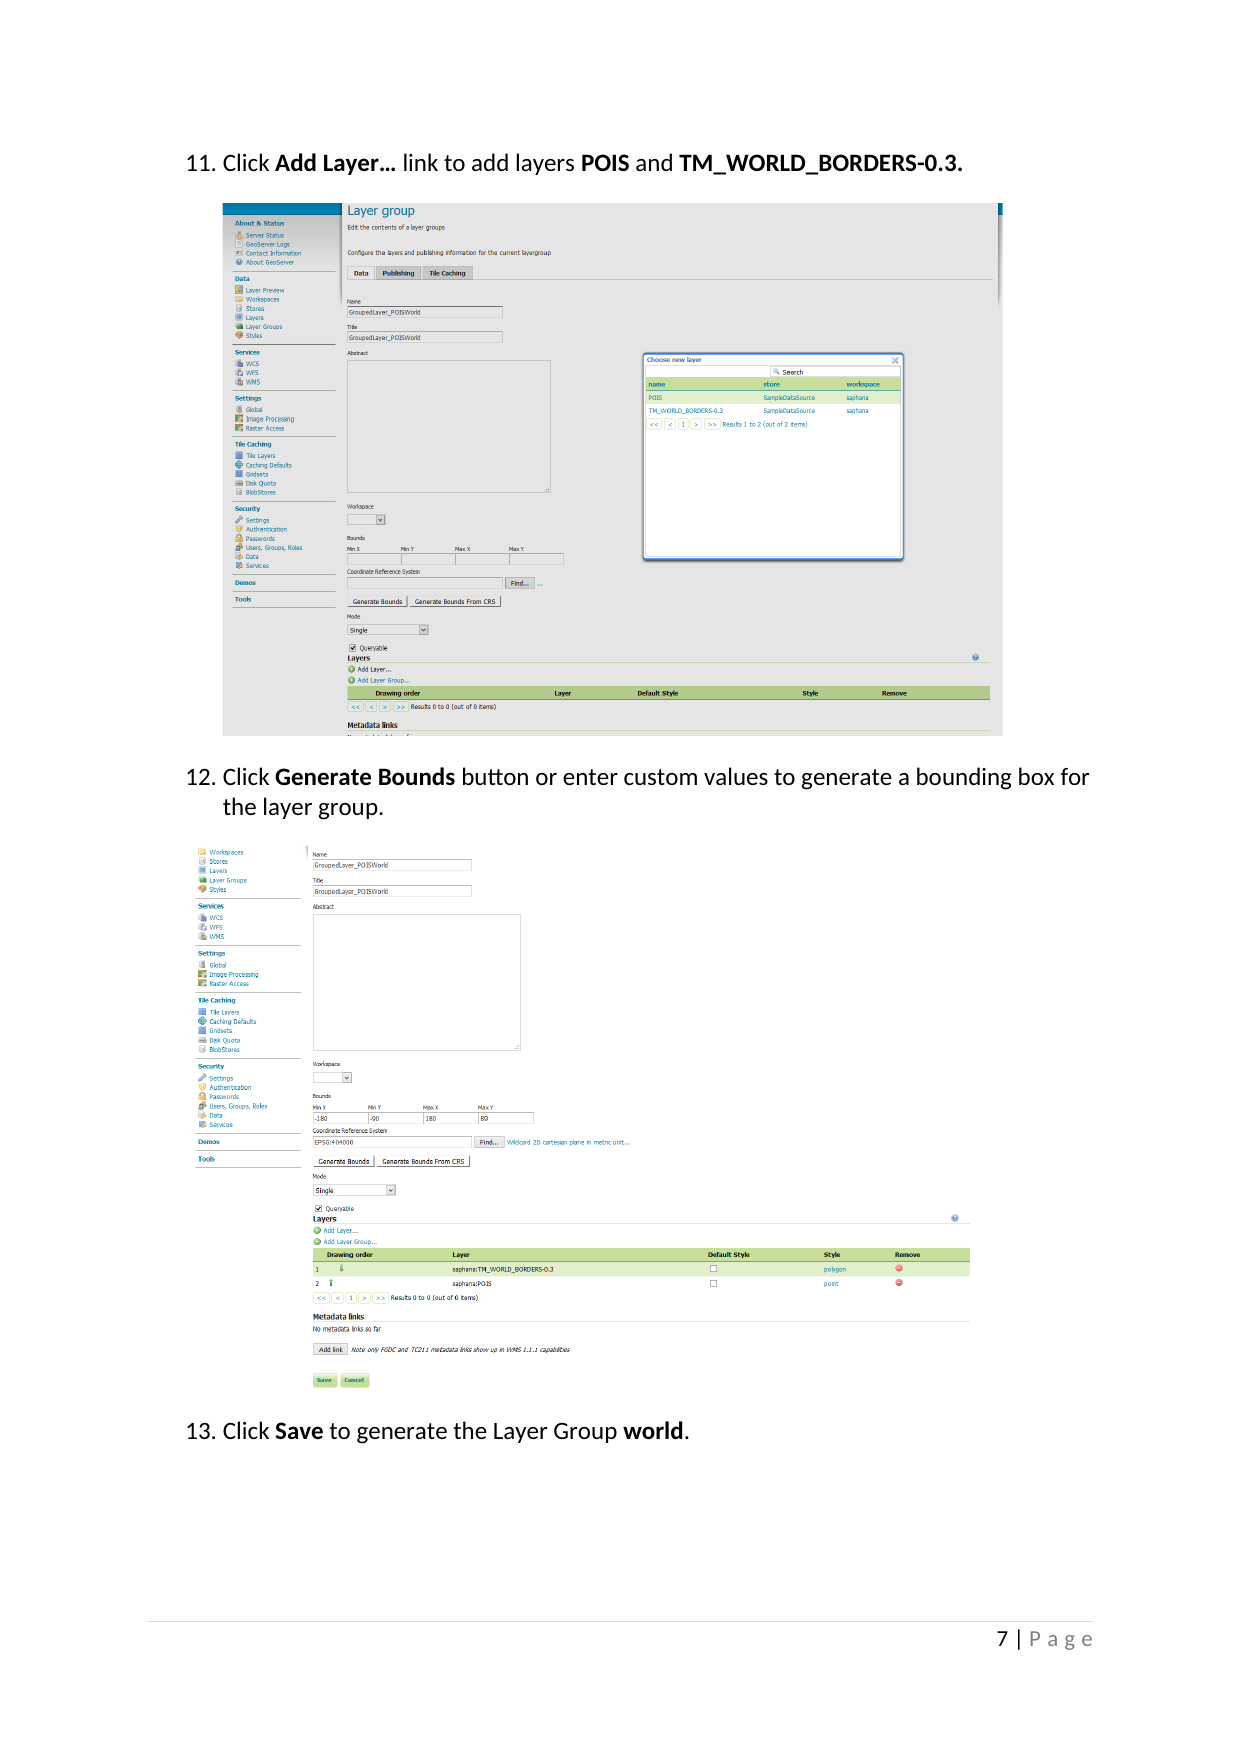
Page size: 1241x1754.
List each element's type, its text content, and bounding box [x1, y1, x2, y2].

picture [185, 846, 973, 1391]
list Click Add Layer… link to add layers POIS and TM_WORLD_BORDERS-0.3. [185, 148, 1093, 178]
picture [222, 203, 1003, 736]
list Click Generate Bounds button or enter custom values to generate a bounding box for the layer group. [185, 761, 1093, 822]
list Click Save to generate the Layer Group world. [185, 1415, 1093, 1446]
